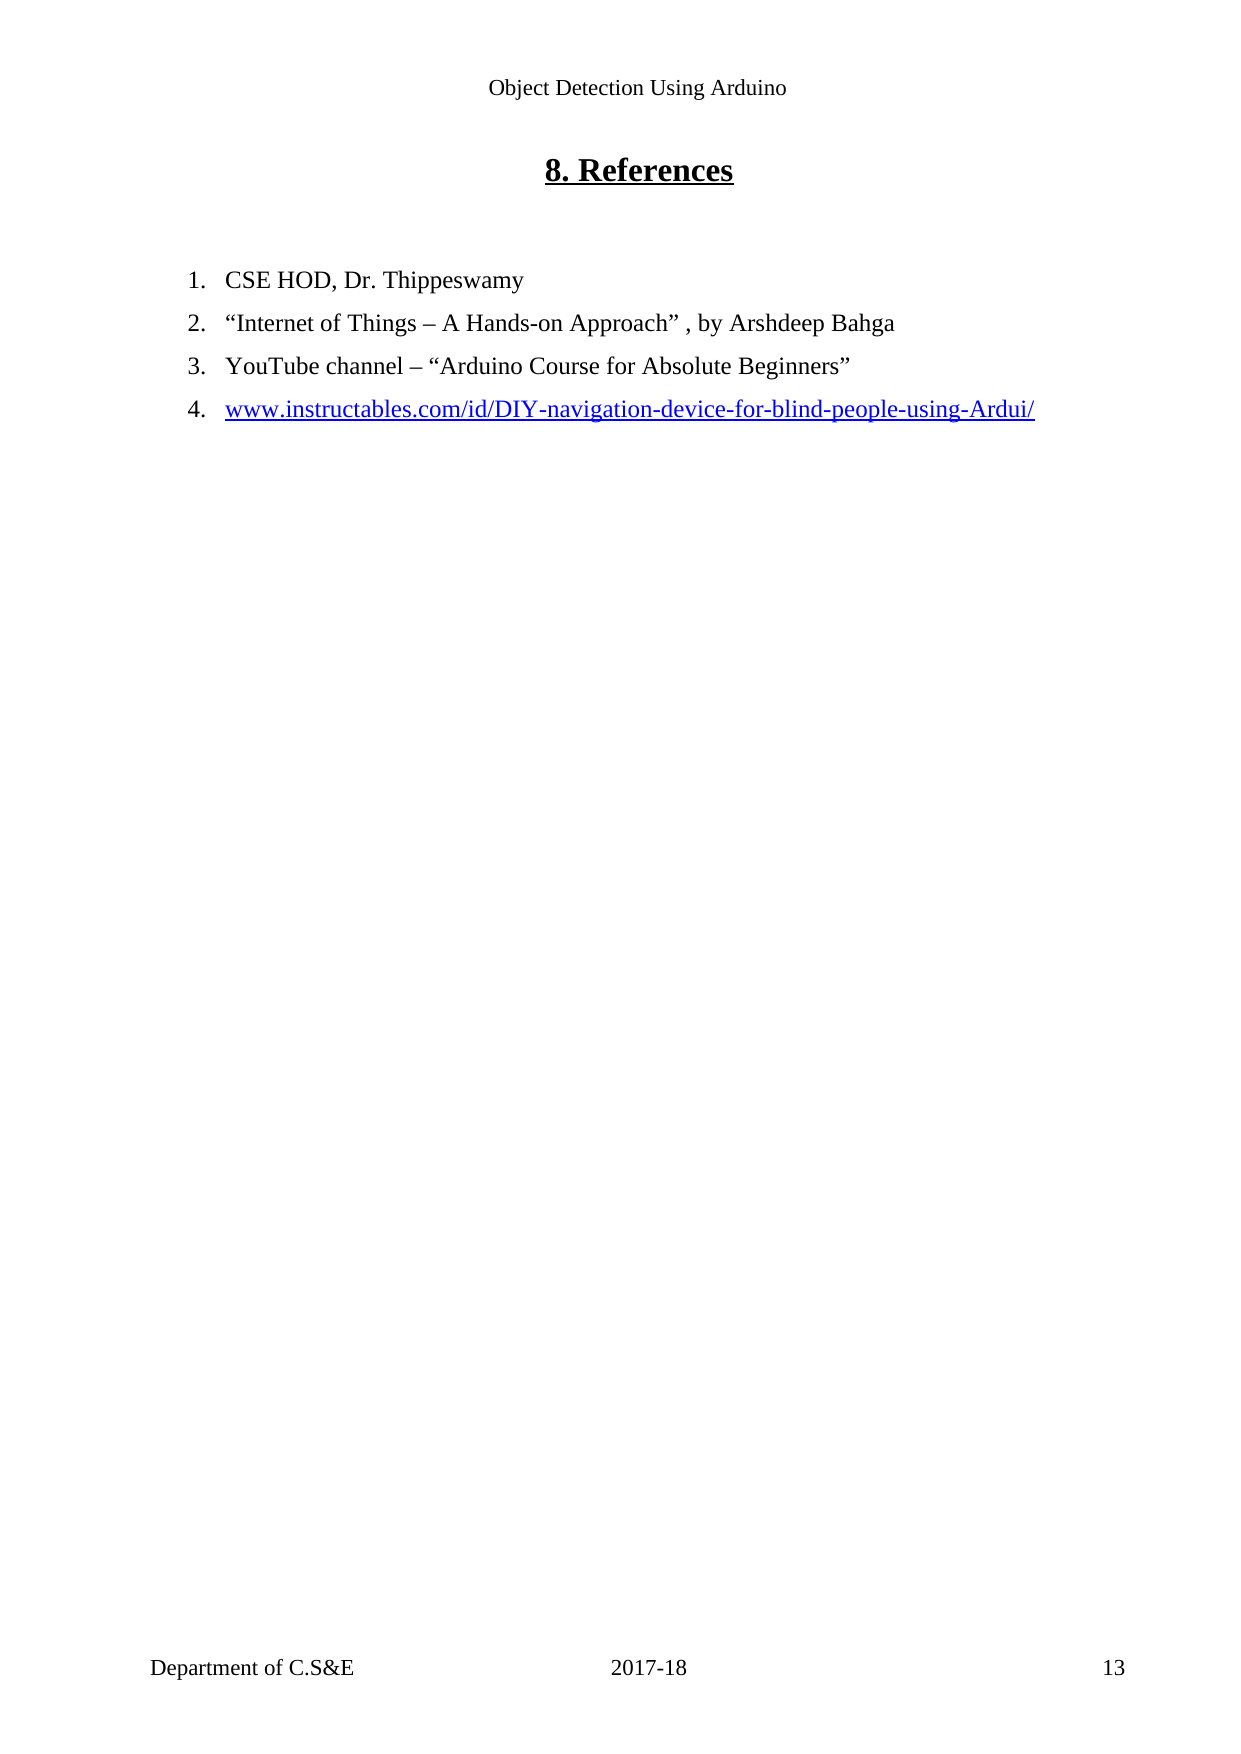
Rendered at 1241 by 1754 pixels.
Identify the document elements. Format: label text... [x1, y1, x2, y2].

list www.instructables.com/id/DIY-navigation-device-for-blind-people-using-Ardui/ [187, 394, 1090, 423]
list “Internet of Things – A Hands-on Approach” , by Arshdeep Bahga [187, 308, 1090, 337]
list YouTube channel – “Arduino Course for Absolute Beginners” [187, 351, 1090, 380]
text 8. References [187, 150, 1090, 188]
list CSE HOD, Dr. Thippeswamy [187, 265, 1090, 294]
